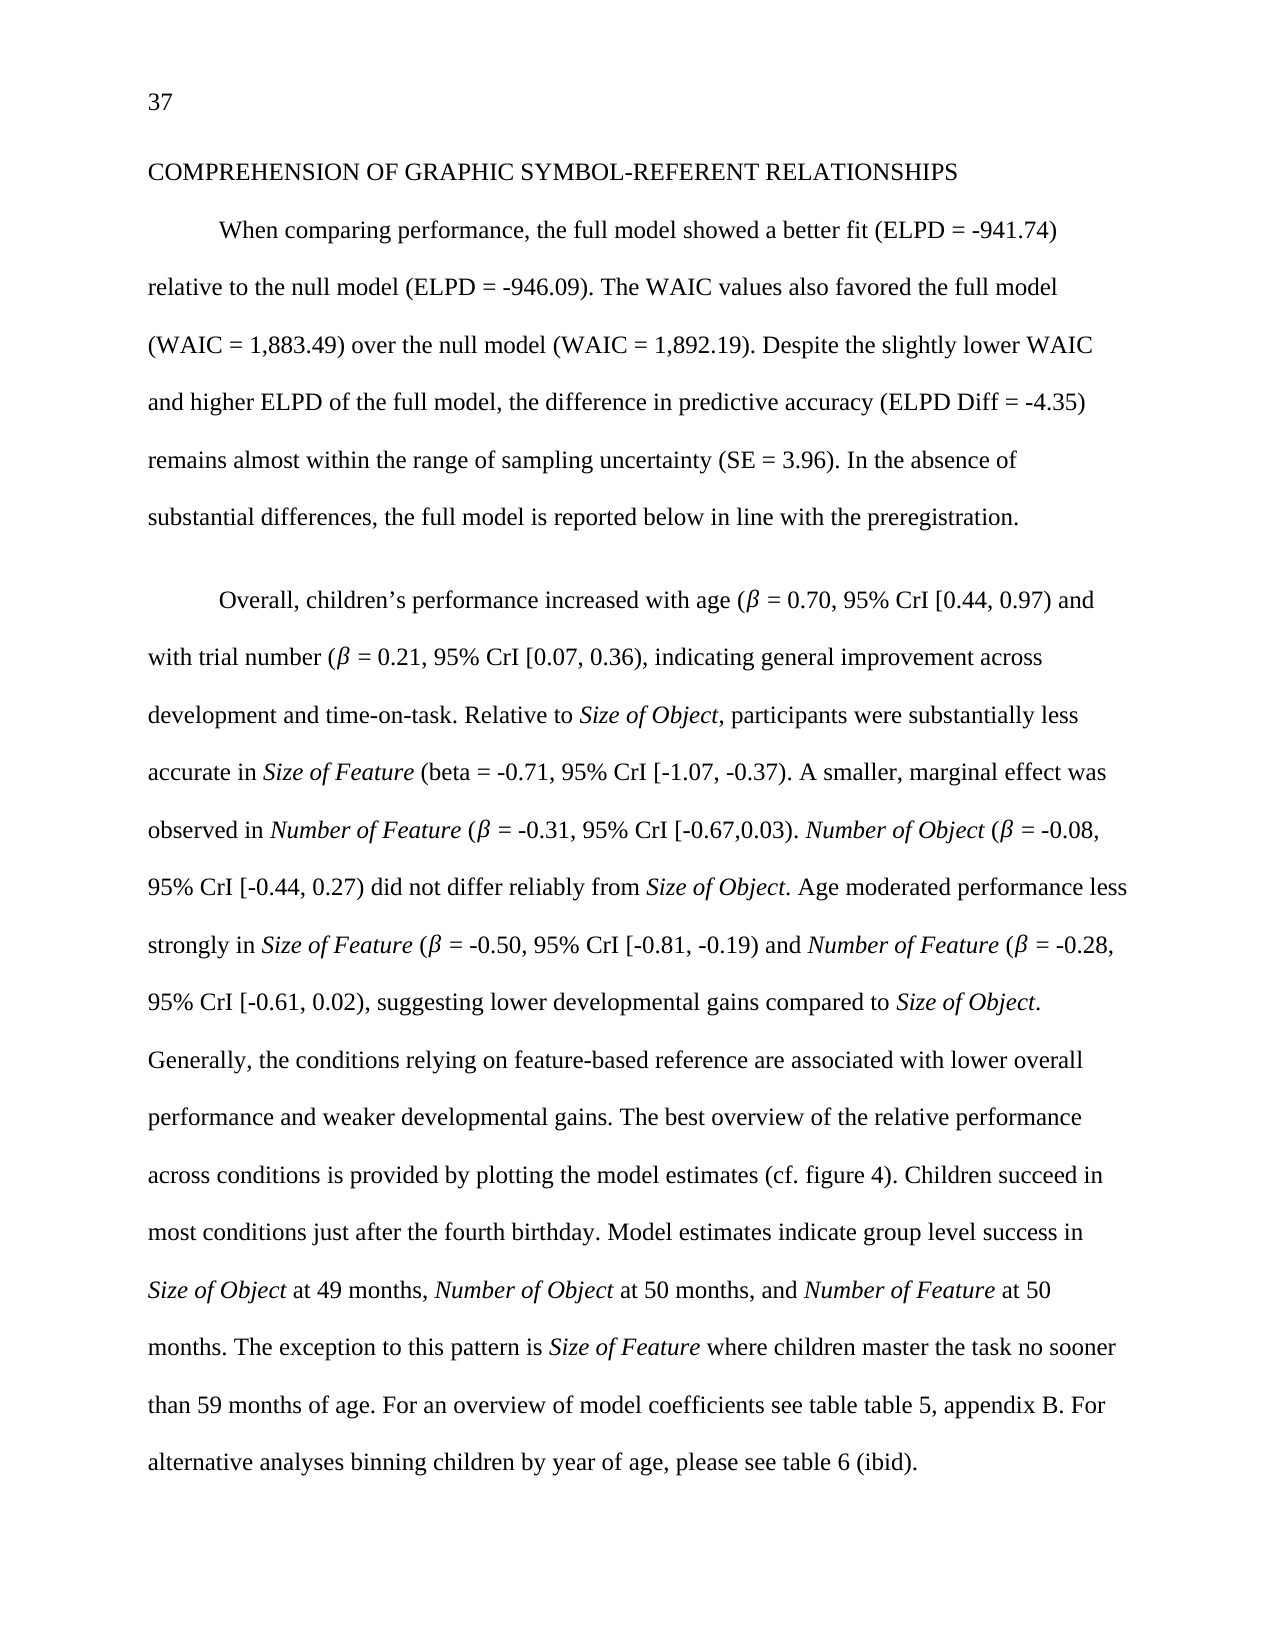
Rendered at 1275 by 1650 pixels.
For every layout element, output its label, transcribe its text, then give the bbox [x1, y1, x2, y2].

text When comparing performance, the full model showed a better fit (ELPD = -941.74) relative to the null model (ELPD = -946.09). The WAIC values also favored the full model (WAIC = 1,883.49) over the null model (WAIC = 1,892.19). Despite the slightly lower WAIC and higher ELPD of the full model, the difference in predictive accuracy (ELPD Diff = -4.35) remains almost within the range of sampling uncertainty (SE = 3.96). In the absence of substantial differences, the full model is reported below in line with the preregistration. [148, 215, 1127, 531]
text Overall, children’s performance increased with age ( = 0.70, 95% CrI [0.44, 0.97) and with trial number ( = 0.21, 95% CrI [0.07, 0.36), indicating general improvement across development and time-on-task. Relative to Size of Object, participants were substantially less accurate in Size of Feature (beta = -0.71, 95% CrI [-1.07, -0.37). A smaller, marginal effect was observed in Number of Feature ( = -0.31, 95% CrI [-0.67,0.03). Number of Object ( = -0.08, 95% CrI [-0.44, 0.27) did not differ reliably from Size of Object. Age moderated performance less strongly in Size of Feature ( = -0.50, 95% CrI [-0.81, -0.19) and Number of Feature ( = -0.28, 95% CrI [-0.61, 0.02), suggesting lower developmental gains compared to Size of Object. Generally, the conditions relying on feature-based reference are associated with lower overall performance and weaker developmental gains. The best overview of the relative performance across conditions is provided by plotting the model estimates (cf. figure 4). Children succeed in most conditions just after the fourth birthday. Model estimates indicate group level success in Size of Object at 49 months, Number of Object at 50 months, and Number of Feature at 50 months. The exception to this pattern is Size of Feature where children master the task no sooner than 59 months of age. For an overview of model coefficients see table table 5, appendix B. For alternative analyses binning children by year of age, please see table 6 (ibid). [148, 585, 1127, 1476]
